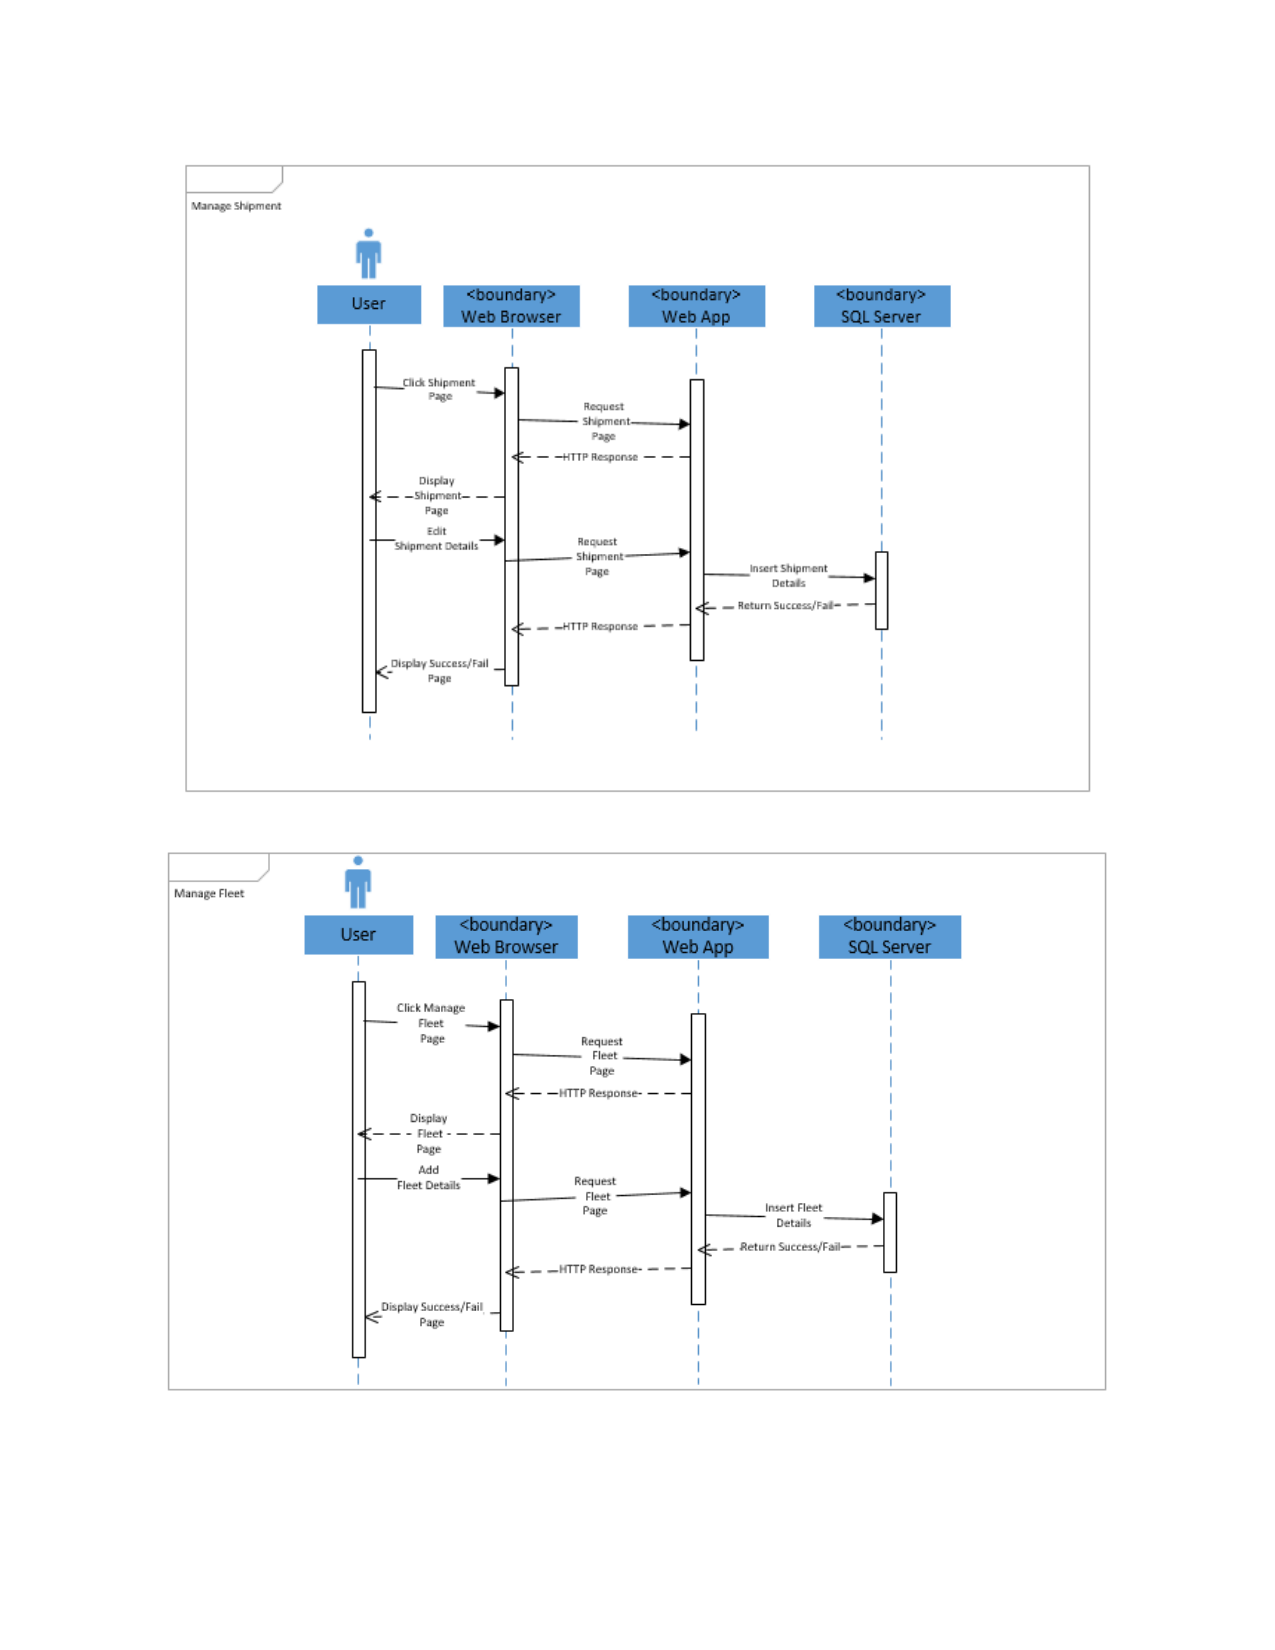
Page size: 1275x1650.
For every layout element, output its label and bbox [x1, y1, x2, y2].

picture [150, 150, 1125, 807]
picture [150, 837, 1125, 1399]
